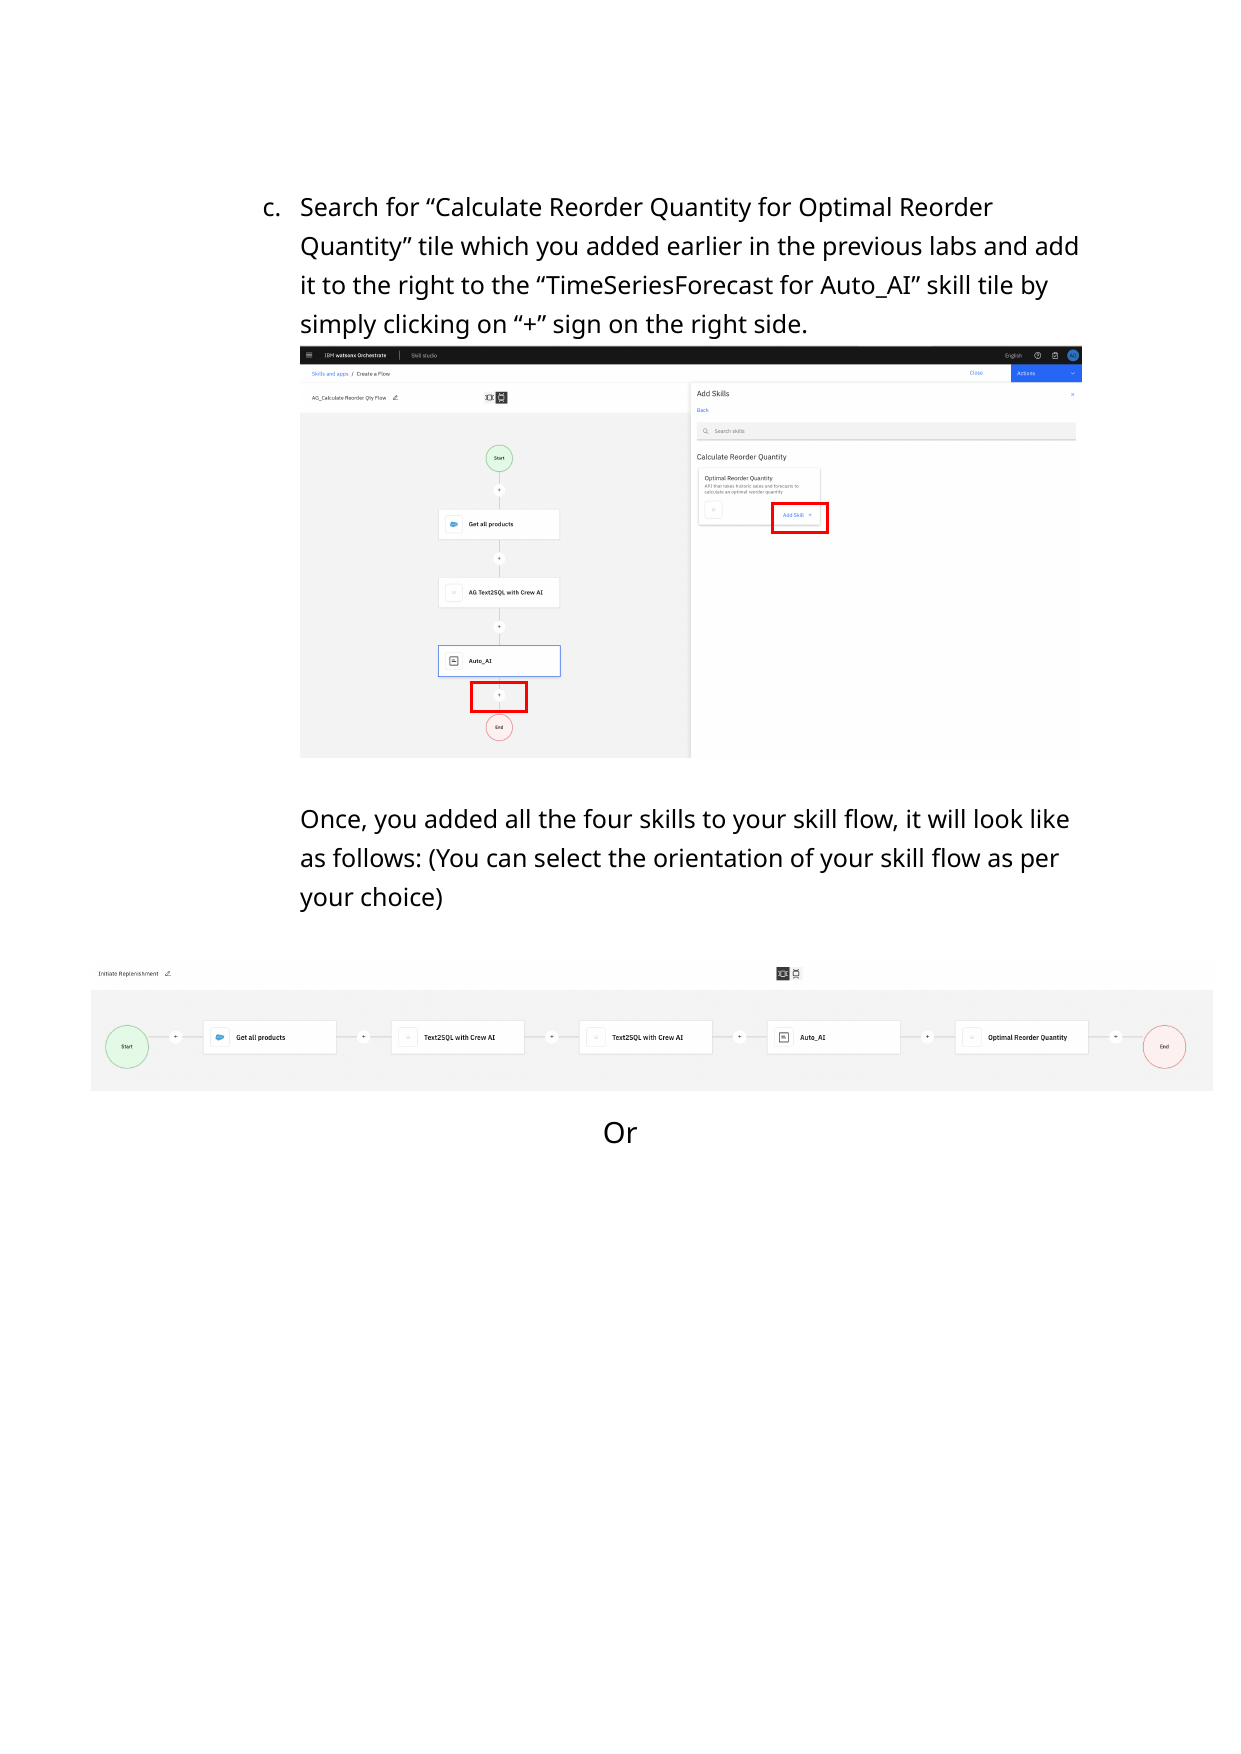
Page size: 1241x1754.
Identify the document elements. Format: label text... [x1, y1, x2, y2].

picture [300, 345, 1082, 758]
text Or [150, 1113, 1090, 1152]
list Search for “Calculate Reorder Quantity for Optimal Reorder Quantity” tile which you added earlier in the previous labs and add it to the right to the “TimeSeriesForecast for Auto_AI” skill tile by simply clicking on “+” sign on the right side. [262, 189, 1090, 341]
list Once, you added all the four skills to your skill flow, it will look like as follows: (You can select the orientation of your skill flow as per your choice) [300, 802, 1090, 914]
picture [91, 958, 1213, 1091]
